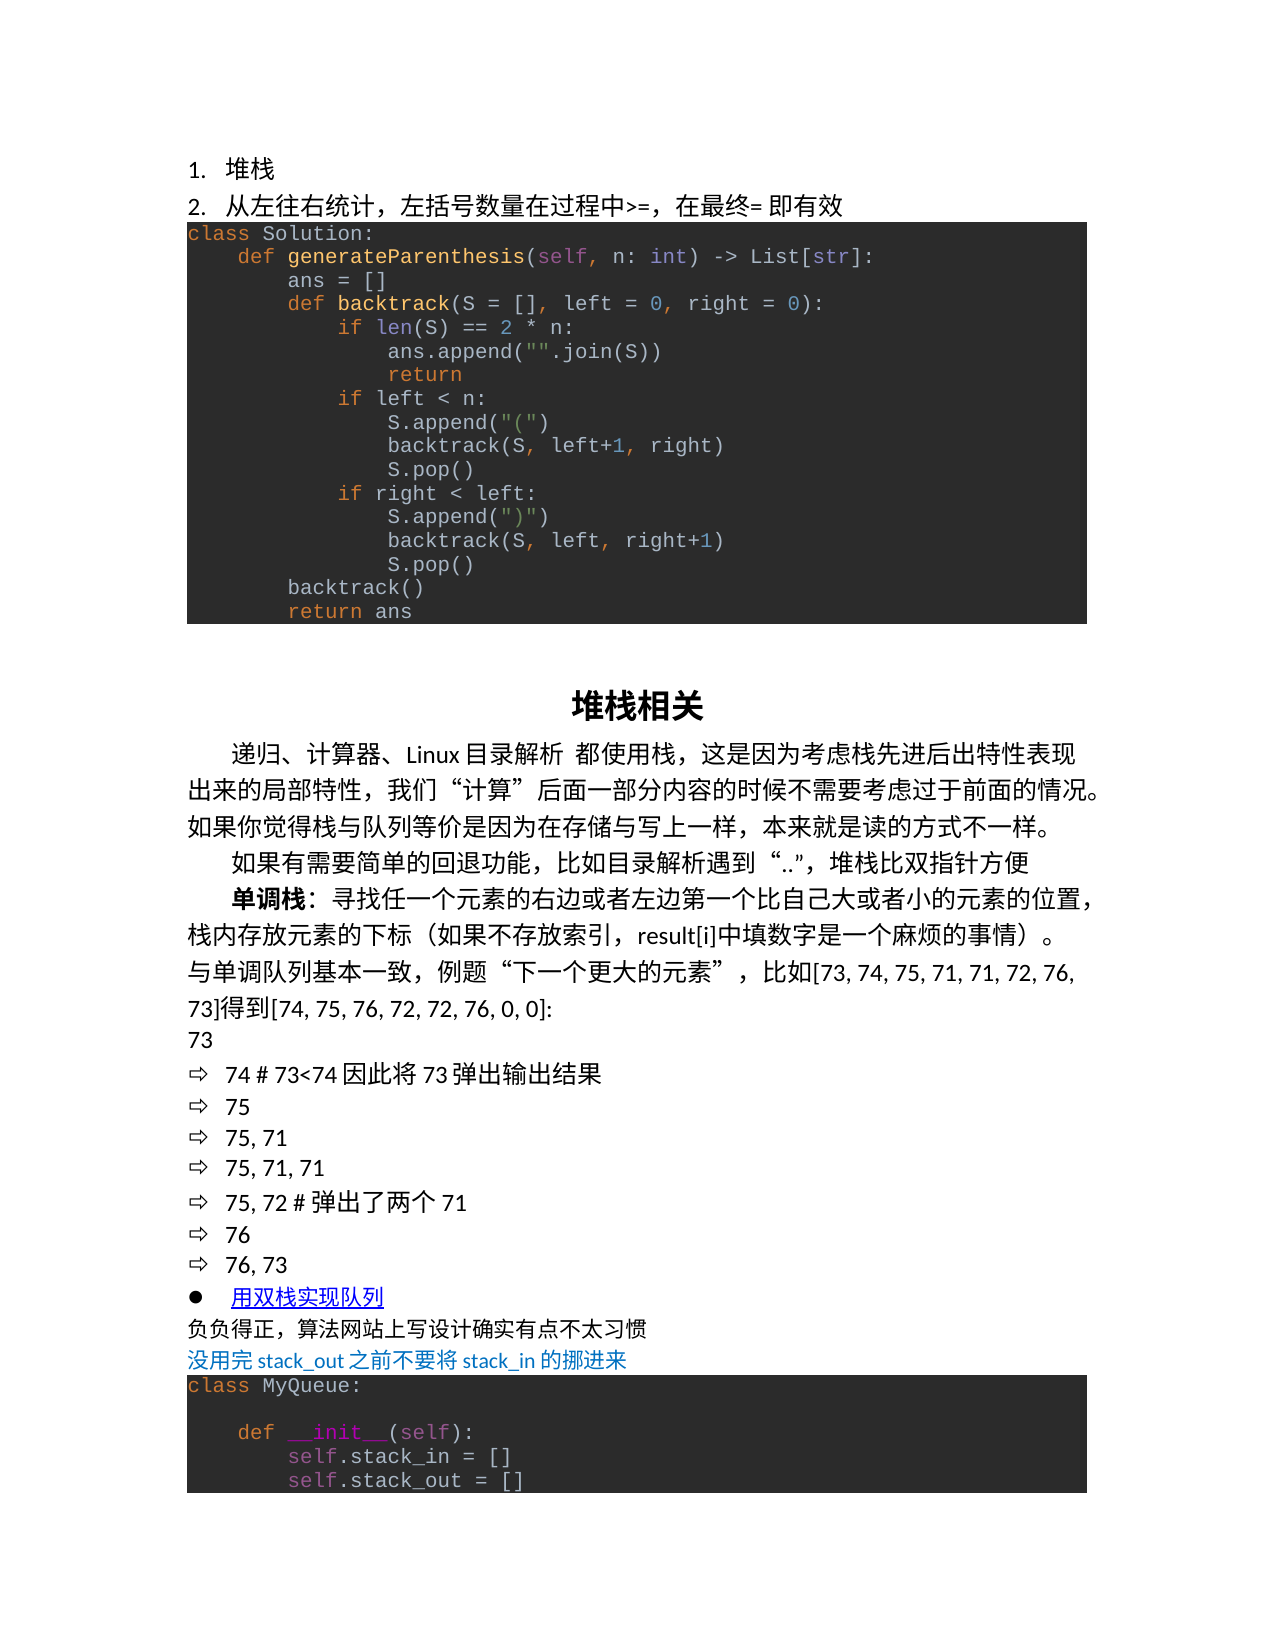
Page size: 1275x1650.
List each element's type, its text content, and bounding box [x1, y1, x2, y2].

text 如果有需要简单的回退功能，比如目录解析遇到“..”，堆栈比双指针方便 [187, 843, 1087, 879]
title 堆栈相关 [187, 680, 1087, 728]
list 75, 72 # 弹出了两个71 [187, 1183, 1087, 1219]
text 负负得正，算法网站上写设计确实有点不太习惯 [187, 1312, 1087, 1343]
list 堆栈 [187, 150, 1087, 186]
list 76, 73 [187, 1249, 1087, 1280]
text 没用完stack_out之前不要将stack_in的挪进来 [187, 1343, 1087, 1375]
list 用双栈实现队列 [187, 1280, 1087, 1312]
list 75 [187, 1091, 1087, 1122]
text 递归、计算器、Linux目录解析 都使用栈，这是因为考虑栈先进后出特性表现出来的局部特性，我们“计算”后面一部分内容的时候不需要考虑过于前面的情况。如果你觉得栈与队列等价是因为在存储与写上一样，本来就是读的方式不一样。 [187, 734, 1087, 843]
text 73 [187, 1024, 1087, 1055]
list 74 # 73<74因此将73弹出输出结果 [187, 1055, 1087, 1091]
list 76 [187, 1219, 1087, 1249]
list 75, 71 [187, 1122, 1087, 1152]
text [187, 1375, 1087, 1493]
list 75, 71, 71 [187, 1152, 1087, 1183]
text 单调栈：寻找任一个元素的右边或者左边第一个比自己大或者小的元素的位置，栈内存放元素的下标（如果不存放索引，result[i]中填数字是一个麻烦的事情）。与单调队列基本一致，例题“下一个更大的元素”，比如[73, 74, 75, 71, 71, 72, 76, 73]得到[74, 75, 76, 72, 72, 76, 0, 0]: [187, 879, 1087, 1024]
list 从左往右统计，左括号数量在过程中>=，在最终= 即有效 [187, 186, 1087, 222]
text class Solution: def generateParenthesis(self, n: int) -> List[str]: ans = [] def backtrack(S = [], left = 0, right = 0): if len(S) == 2 * n: ans.append("".join(S)) return if left < n: S.append("(") backtrack(S, left+1, right) S.pop() if right < left: S.append(")") backtrack(S, left, right+1) S.pop() backtrack() return ans [187, 222, 1087, 624]
